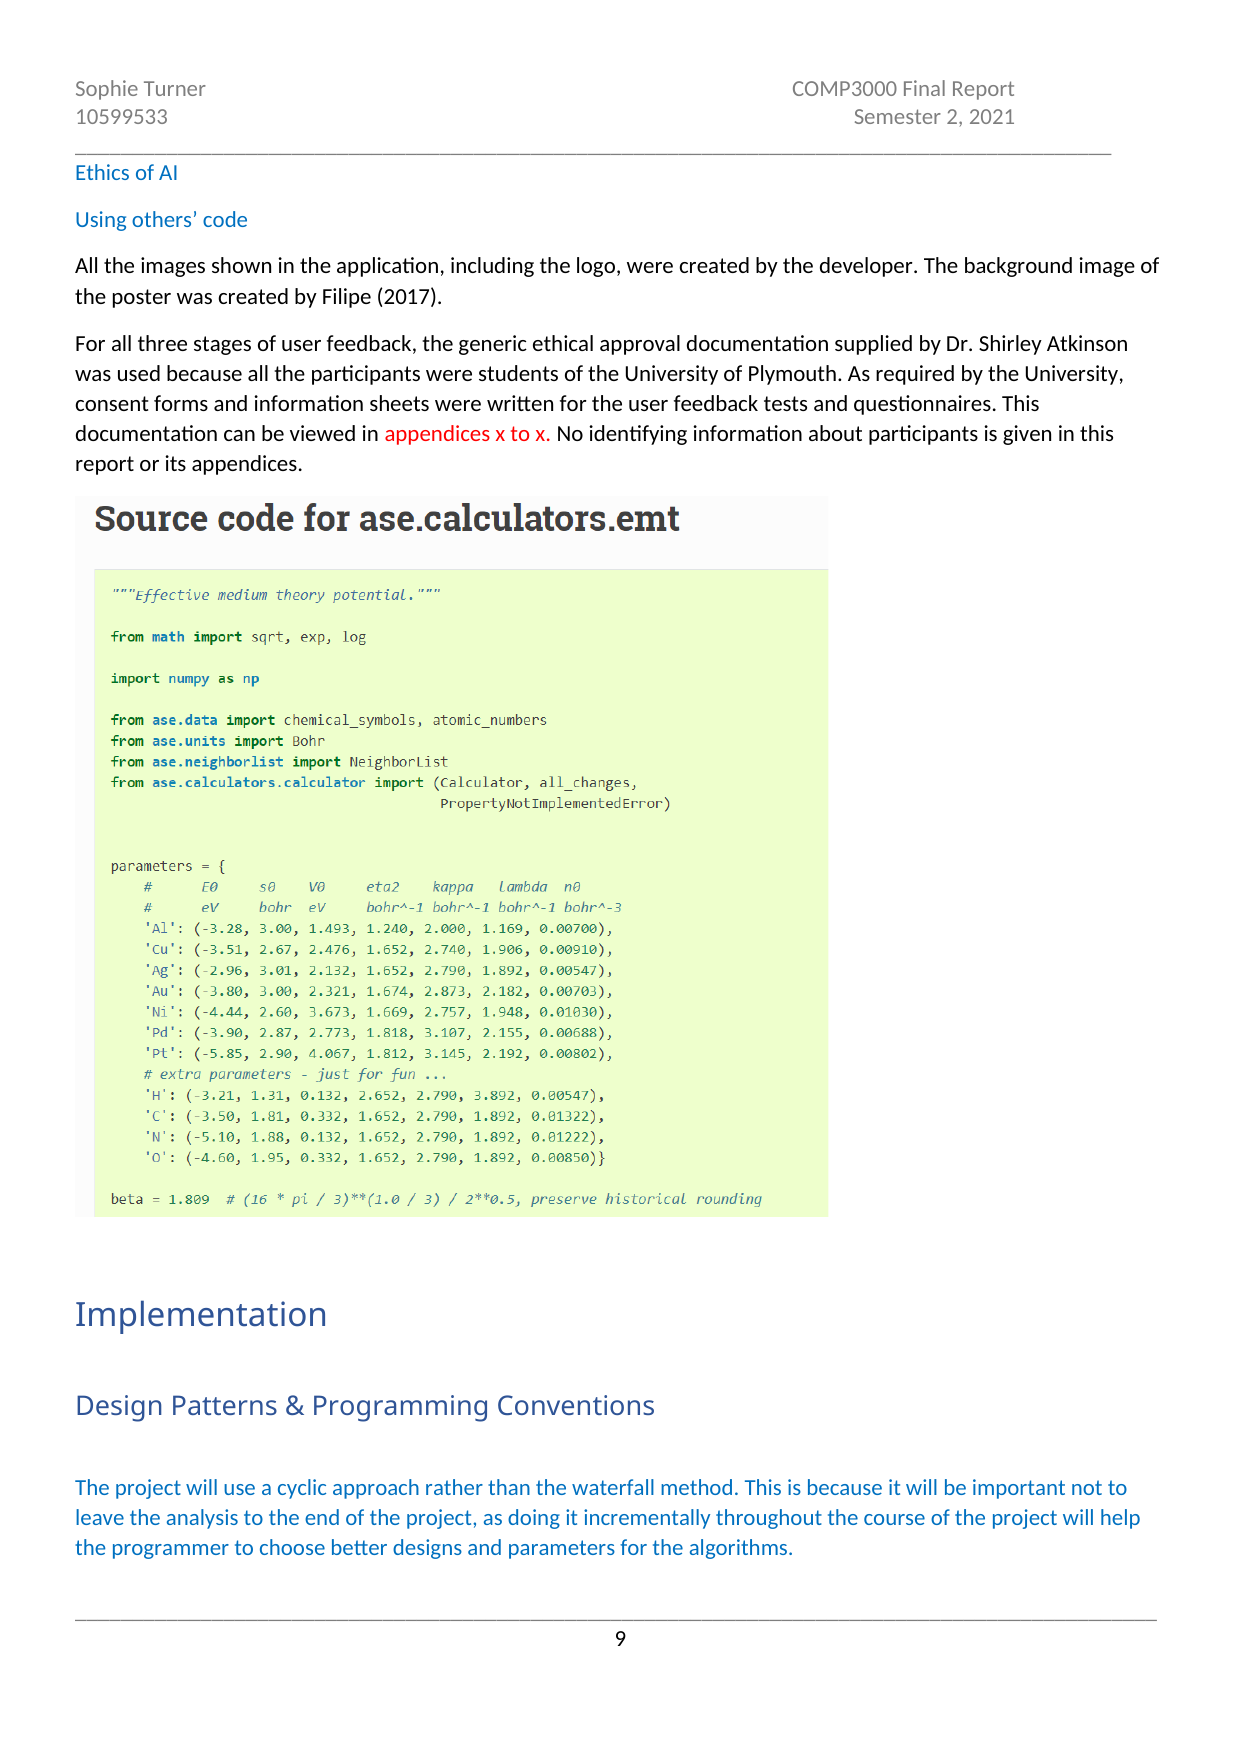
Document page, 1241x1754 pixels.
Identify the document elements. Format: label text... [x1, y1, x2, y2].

text The project will use a cyclic approach rather than the waterfall method. This is because it will be important not to leave the analysis to the end of the project, as doing it incrementally throughout the course of the project will help the programmer to choose better designs and parameters for the algorithms. [75, 1473, 1165, 1562]
text Using others’ code [75, 205, 1165, 233]
text All the images shown in the application, including the logo, were created by the developer. The background image of the poster was created by Filipe (2017). [75, 252, 1165, 310]
picture [75, 496, 829, 1217]
subtitle Design Patterns & Programming Conventions [75, 1386, 1165, 1423]
subtitle Implementation [75, 1291, 1165, 1336]
text For all three stages of user feedback, the generic ethical approval documentation supplied by Dr. Shirley Atkinson was used because all the participants were students of the University of Plymouth. As required by the University, consent forms and information sheets were written for the user feedback tests and questionnaires. This documentation can be viewed in appendices x to x. No identifying information about participants is given in this report or its appendices. [75, 329, 1165, 477]
text Ethics of AI [75, 158, 1165, 186]
